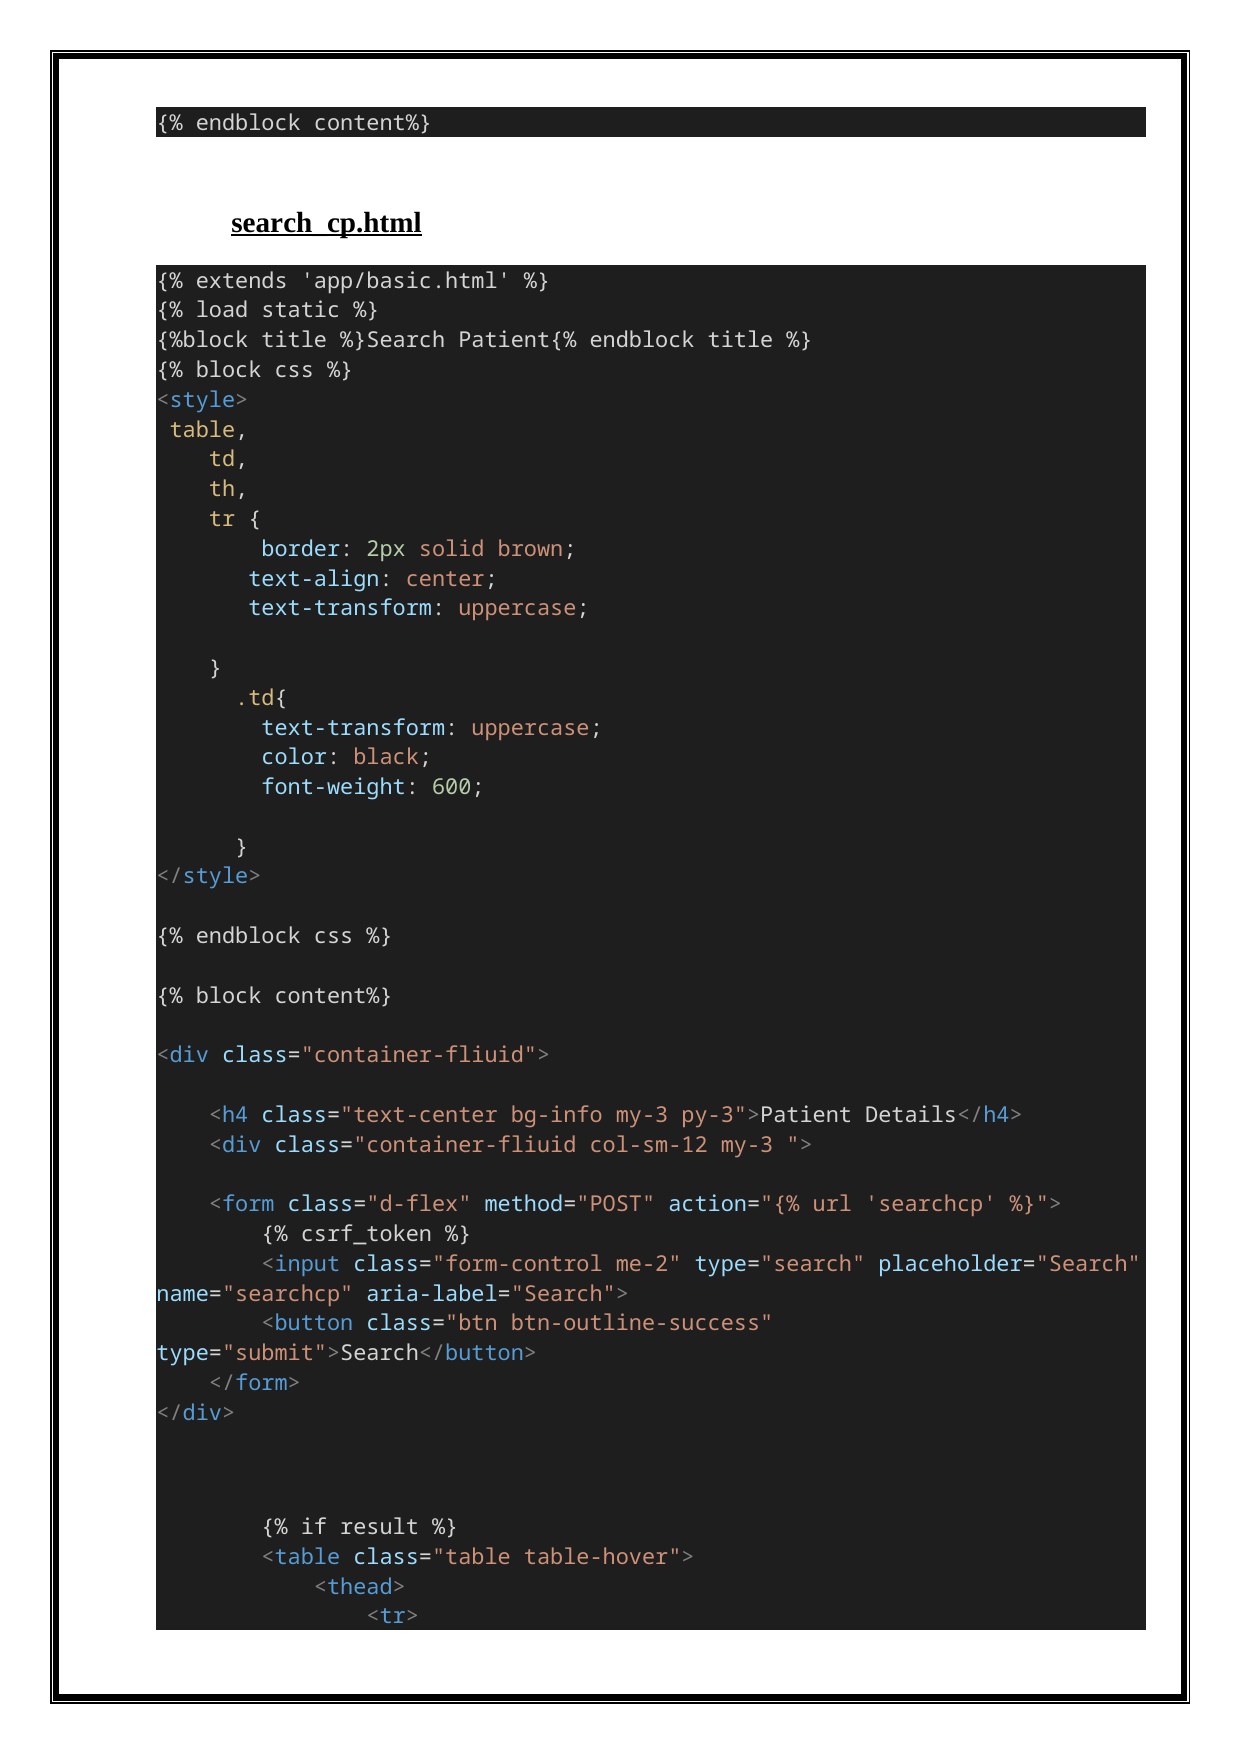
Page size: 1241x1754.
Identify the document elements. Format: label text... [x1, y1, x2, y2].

text th, [156, 473, 1146, 503]
text <form class="d-flex" method="POST" action="{% url 'searchcp' %}"> [156, 1188, 1146, 1218]
text search_cp.html [179, 205, 1117, 239]
text text-transform: uppercase; [156, 592, 1146, 622]
text table, [156, 414, 1146, 443]
text <div class="container-fliuid"> [156, 1039, 1146, 1069]
text {% csrf_token %} [156, 1218, 1146, 1248]
text </div> [156, 1397, 1146, 1427]
text {% if result %} [156, 1511, 1146, 1541]
text } [156, 831, 1146, 861]
text {% block content%} [156, 980, 1146, 1009]
text <style> [156, 384, 1146, 414]
text <thead> [156, 1571, 1146, 1601]
text .td{ [156, 682, 1146, 712]
text {% load static %} [156, 294, 1146, 324]
text <table class="table table-hover"> [156, 1541, 1146, 1571]
text {% block css %} [156, 354, 1146, 384]
text color: black; [156, 741, 1146, 771]
text font-weight: 600; [156, 771, 1146, 801]
text tr { [156, 503, 1146, 533]
text </form> [156, 1367, 1146, 1397]
text <button class="btn btn-outline-success" type="submit">Search</button> [156, 1307, 1146, 1367]
text <input class="form-control me-2" type="search" placeholder="Search" name="searchcp" aria-label="Search"> [156, 1248, 1146, 1307]
text } [156, 652, 1146, 682]
text </style> [156, 861, 1146, 890]
text {% endblock content%} [156, 107, 1146, 137]
text {%block title %}Search Patient{% endblock title %} [156, 324, 1146, 354]
text text-transform: uppercase; [156, 712, 1146, 741]
text td, [156, 443, 1146, 473]
text <tr> [156, 1601, 1146, 1630]
text {% extends 'app/basic.html' %} [156, 265, 1146, 294]
text <div class="container-fliuid col-sm-12 my-3 "> [156, 1129, 1146, 1158]
text {% endblock css %} [156, 920, 1146, 950]
text text-align: center; [156, 563, 1146, 592]
text <h4 class="text-center bg-info my-3 py-3">Patient Details</h4> [156, 1099, 1146, 1129]
text border: 2px solid brown; [156, 533, 1146, 563]
